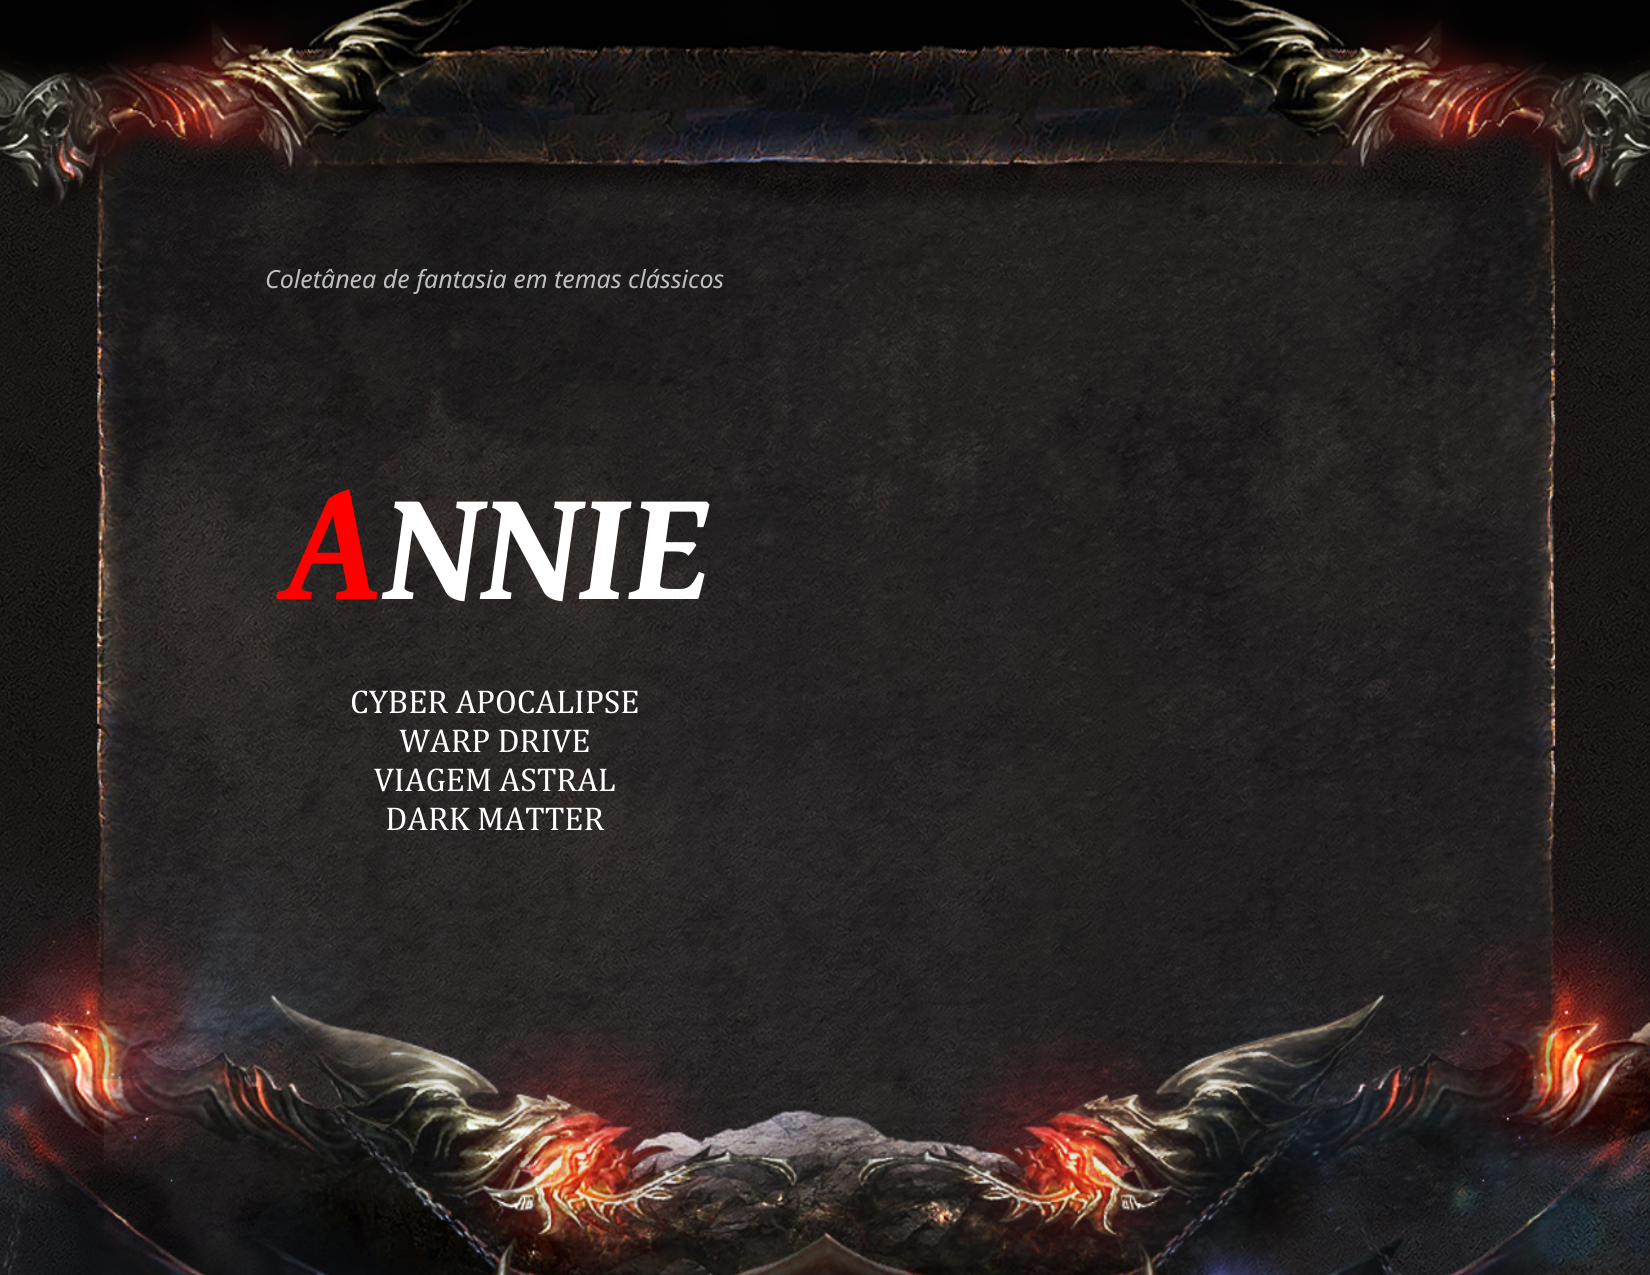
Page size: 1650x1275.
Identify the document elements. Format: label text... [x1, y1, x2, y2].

text Coletânea de fantasia em temas clássicos [177, 262, 812, 296]
text ANNIE [177, 412, 812, 648]
picture [0, 0, 1650, 1275]
text VIAGEM ASTRAL [177, 760, 812, 799]
text CYBER APOCALIPSE [177, 682, 812, 721]
text WARP DRIVE [177, 721, 812, 760]
text DARK MATTER [177, 799, 812, 838]
